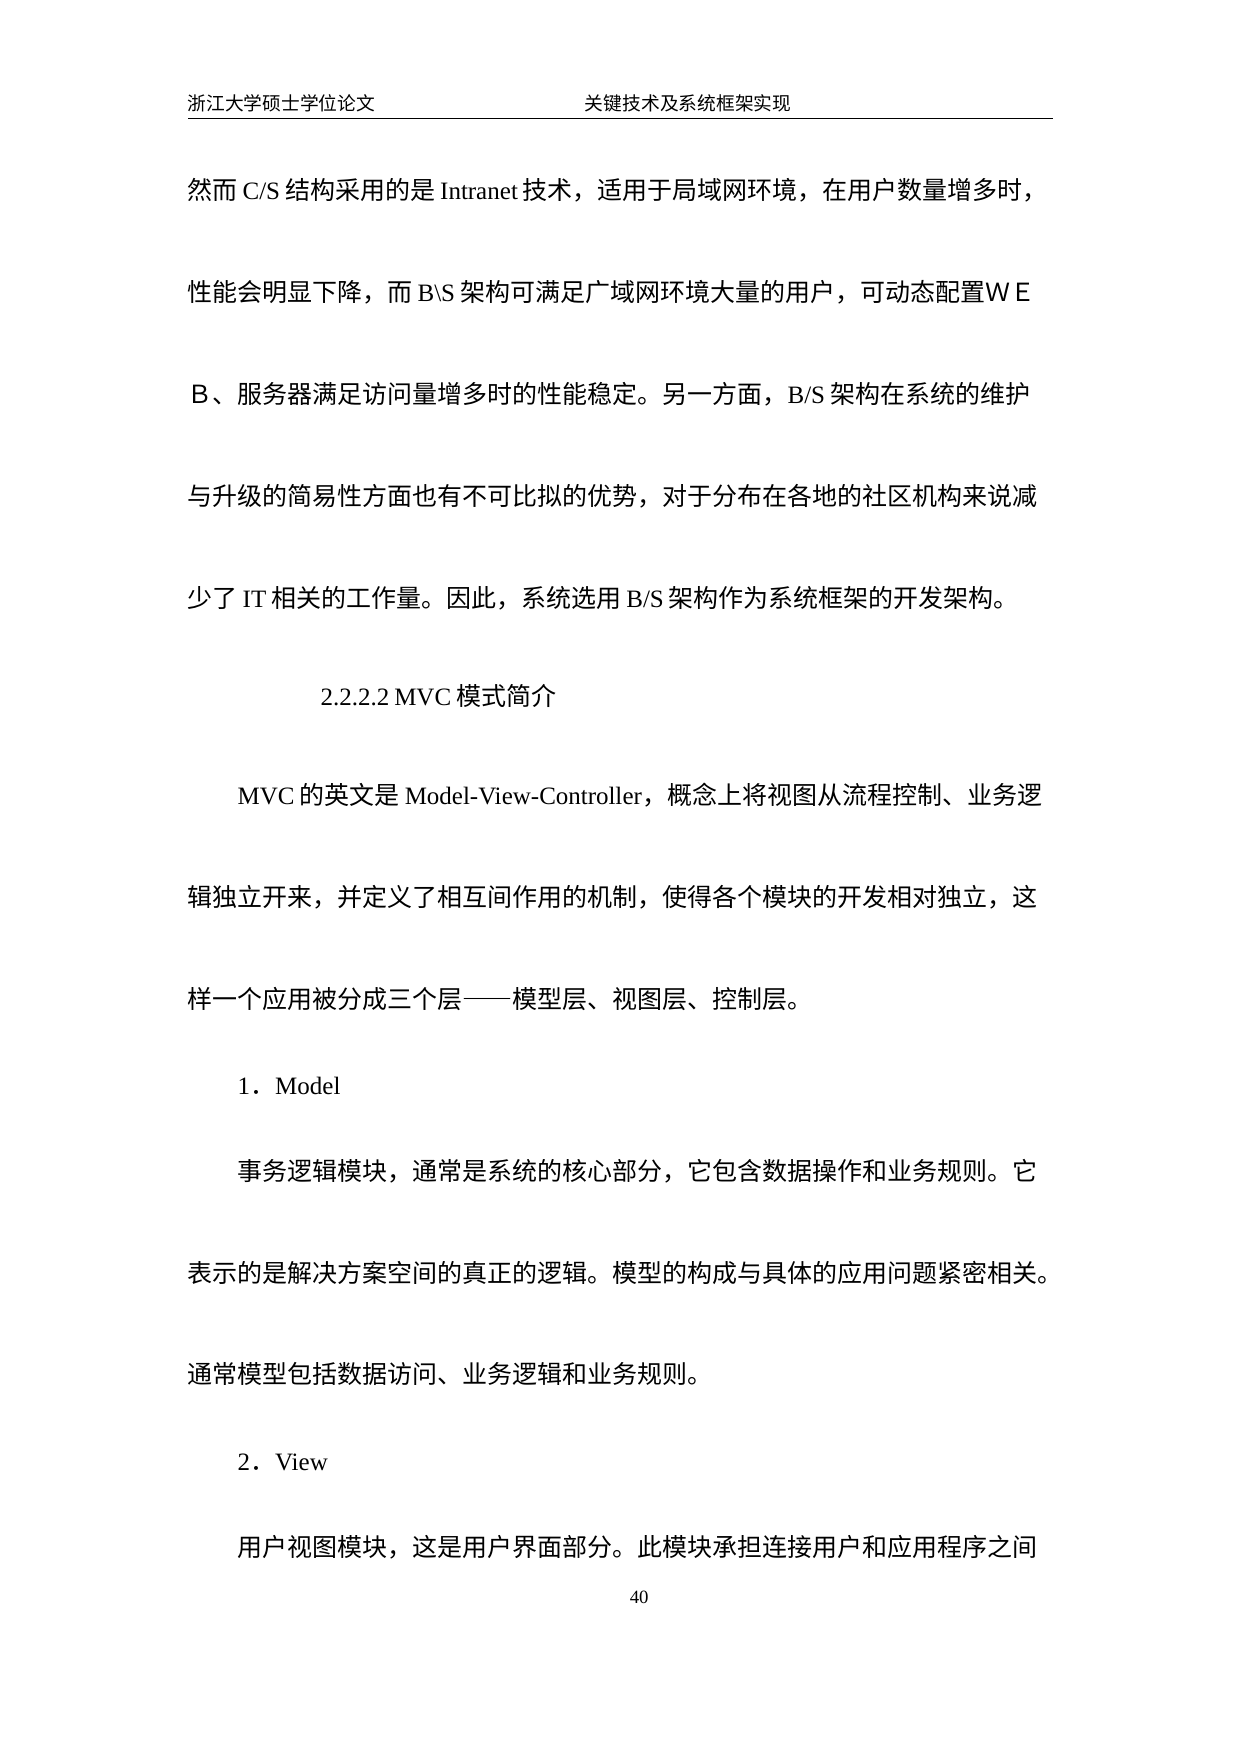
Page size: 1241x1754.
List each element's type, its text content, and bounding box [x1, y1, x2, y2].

text 2．View [187, 1425, 1053, 1493]
text MVC的英文是Model-View-Controller，概念上将视图从流程控制、业务逻辑独立开来，并定义了相互间作用的机制，使得各个模块的开发相对独立，这样一个应用被分成三个层——模型层、视图层、控制层。 [187, 759, 1053, 1031]
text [187, 1511, 1053, 1579]
text 1．Model [187, 1049, 1053, 1117]
text 事务逻辑模块，通常是系统的核心部分，它包含数据操作和业务规则。它表示的是解决方案空间的真正的逻辑。模型的构成与具体的应用问题紧密相关。通常模型包括数据访问、业务逻辑和业务规则。 [187, 1135, 1053, 1407]
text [187, 155, 1053, 630]
subtitle MVC模式简介 [320, 661, 1053, 729]
